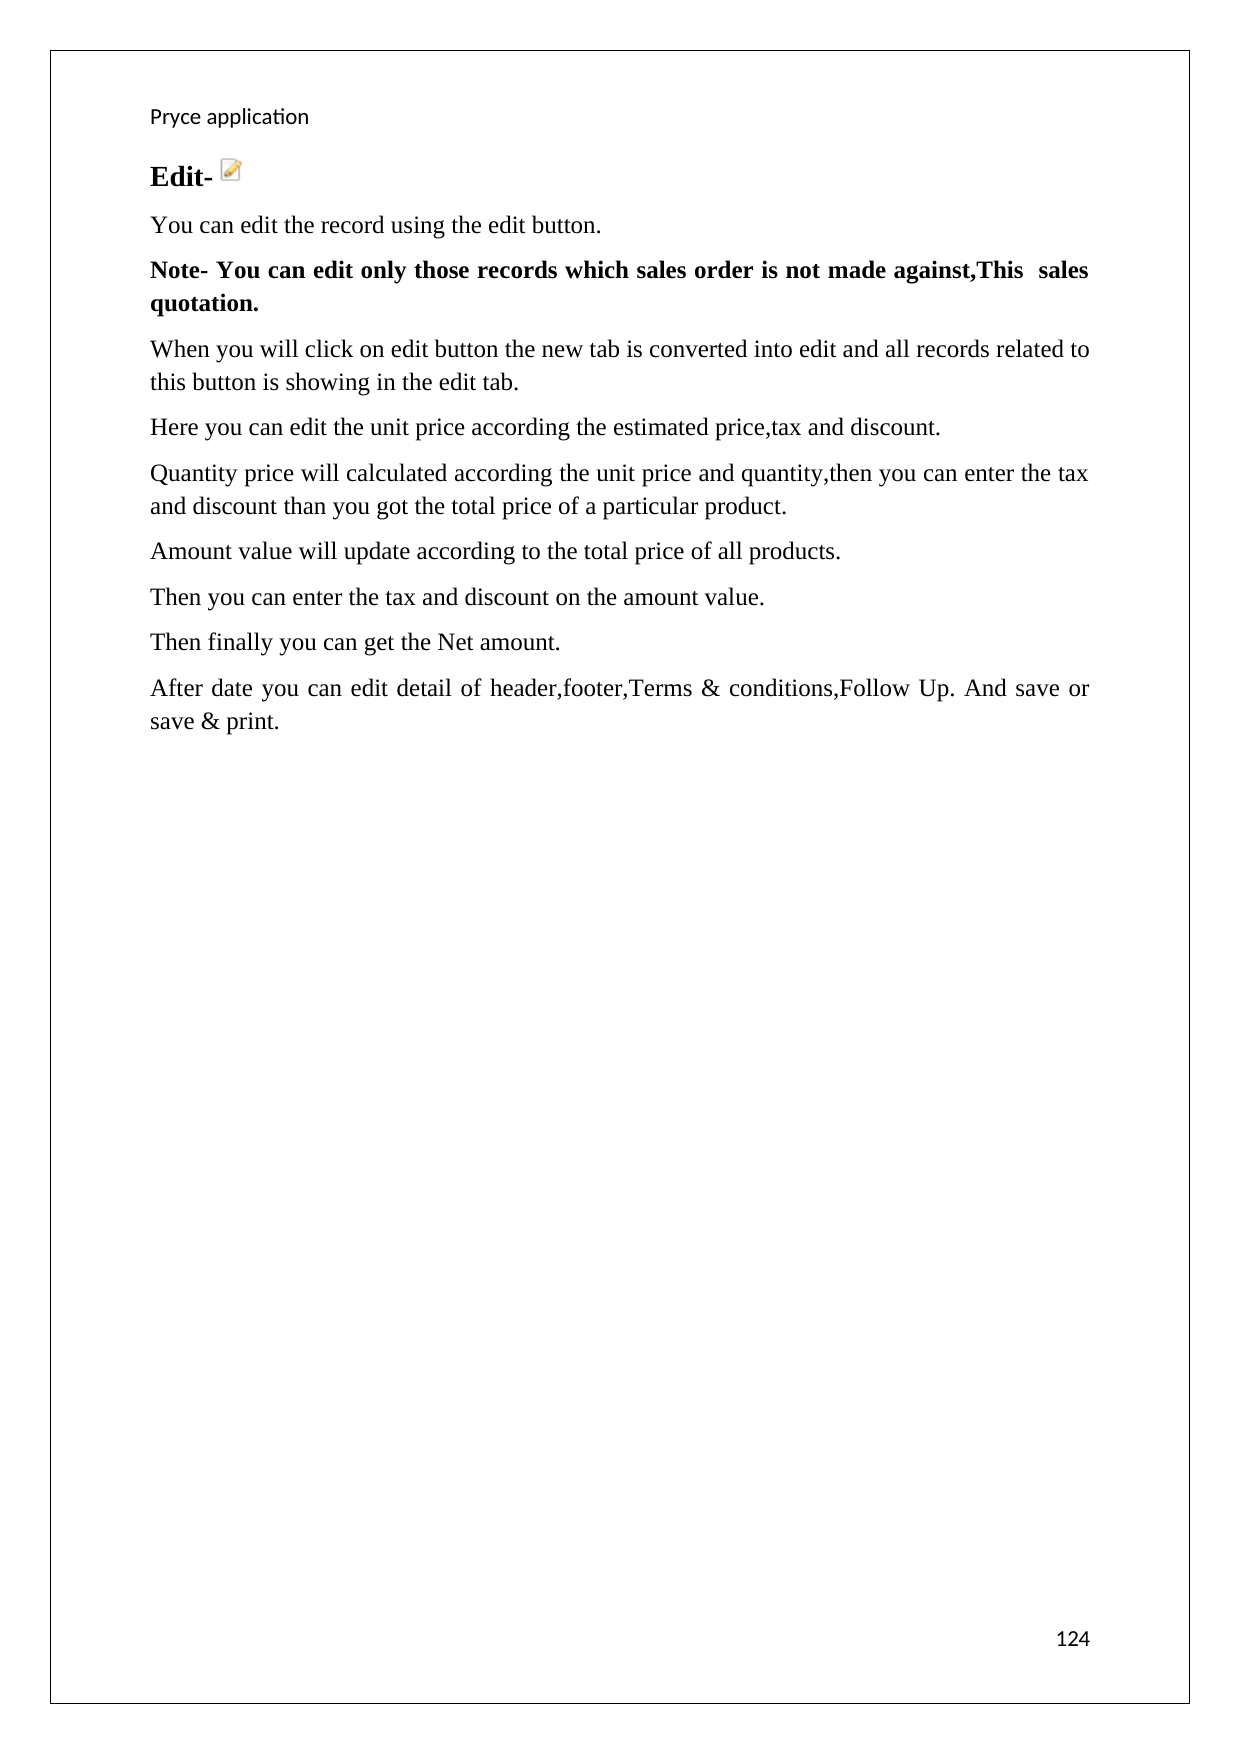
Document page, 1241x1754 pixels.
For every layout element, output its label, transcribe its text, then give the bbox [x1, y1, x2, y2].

text Amount value will update according to the total price of all products. [150, 536, 1090, 565]
text When you will click on edit button the new tab is converted into edit and all records related to this button is showing in the edit tab. [150, 334, 1090, 396]
text Then finally you can get the Net amount. [150, 627, 1090, 656]
text After date you can edit detail of header,footer,Terms & conditions,Follow Up. And save or save & print. [150, 673, 1090, 735]
picture [213, 157, 245, 186]
text Then you can enter the tax and discount on the amount value. [150, 582, 1090, 611]
text Note- You can edit only those records which sales order is not made against,This sales quotation. [150, 255, 1090, 317]
text You can edit the record using the edit button. [150, 210, 1090, 238]
text Quantity price will calculated according the unit price and quantity,then you can enter the tax and discount than you got the total price of a particular product. [150, 458, 1090, 520]
text Edit- [150, 158, 1090, 192]
text Here you can edit the unit price according the estimated price,tax and discount. [150, 412, 1090, 441]
